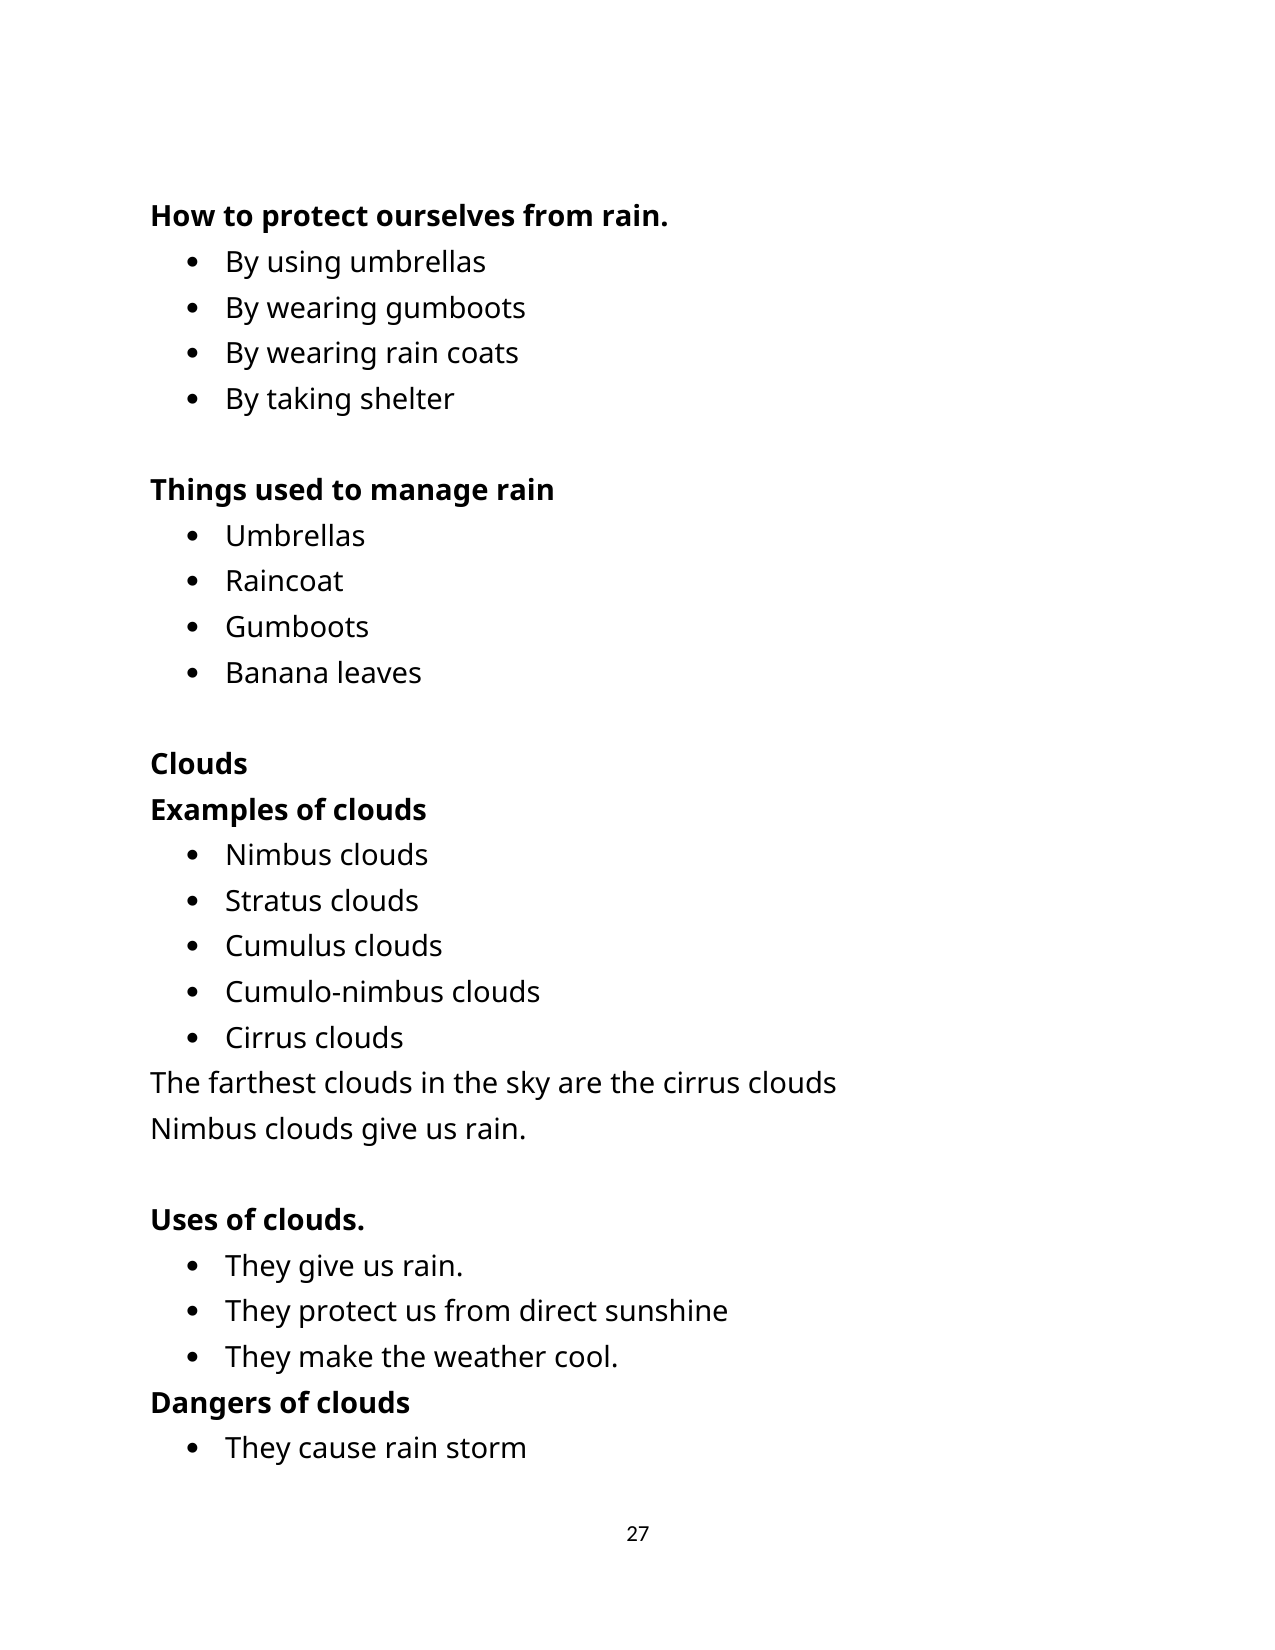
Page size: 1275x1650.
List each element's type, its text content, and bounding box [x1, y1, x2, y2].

list By taking shelter [187, 378, 1125, 418]
list They protect us from direct sunshine [187, 1291, 1125, 1330]
list They make the weather cool. [187, 1336, 1125, 1376]
text Uses of clouds. [150, 1199, 1125, 1239]
list By wearing rain coats [187, 332, 1125, 372]
text Things used to manage rain [150, 469, 1125, 509]
list Gumboots [187, 606, 1125, 646]
list Cumulus clouds [187, 926, 1125, 965]
text Clouds [150, 743, 1125, 783]
text The farthest clouds in the sky are the cirrus clouds [150, 1062, 1125, 1102]
list They give us rain. [187, 1245, 1125, 1285]
list Stratus clouds [187, 880, 1125, 920]
text Dangers of clouds [150, 1382, 1125, 1422]
list Nimbus clouds [187, 834, 1125, 874]
text Nimbus clouds give us rain. [150, 1108, 1125, 1148]
text Examples of clouds [150, 789, 1125, 828]
text How to protect ourselves from rain. [150, 196, 1125, 235]
list They cause rain storm [187, 1427, 1125, 1467]
list Cumulo-nimbus clouds [187, 971, 1125, 1011]
list By wearing gumboots [187, 287, 1125, 327]
list By using umbrellas [187, 241, 1125, 281]
list Cirrus clouds [187, 1017, 1125, 1057]
list Umbrellas [187, 515, 1125, 555]
list Raincoat [187, 561, 1125, 600]
list Banana leaves [187, 652, 1125, 692]
